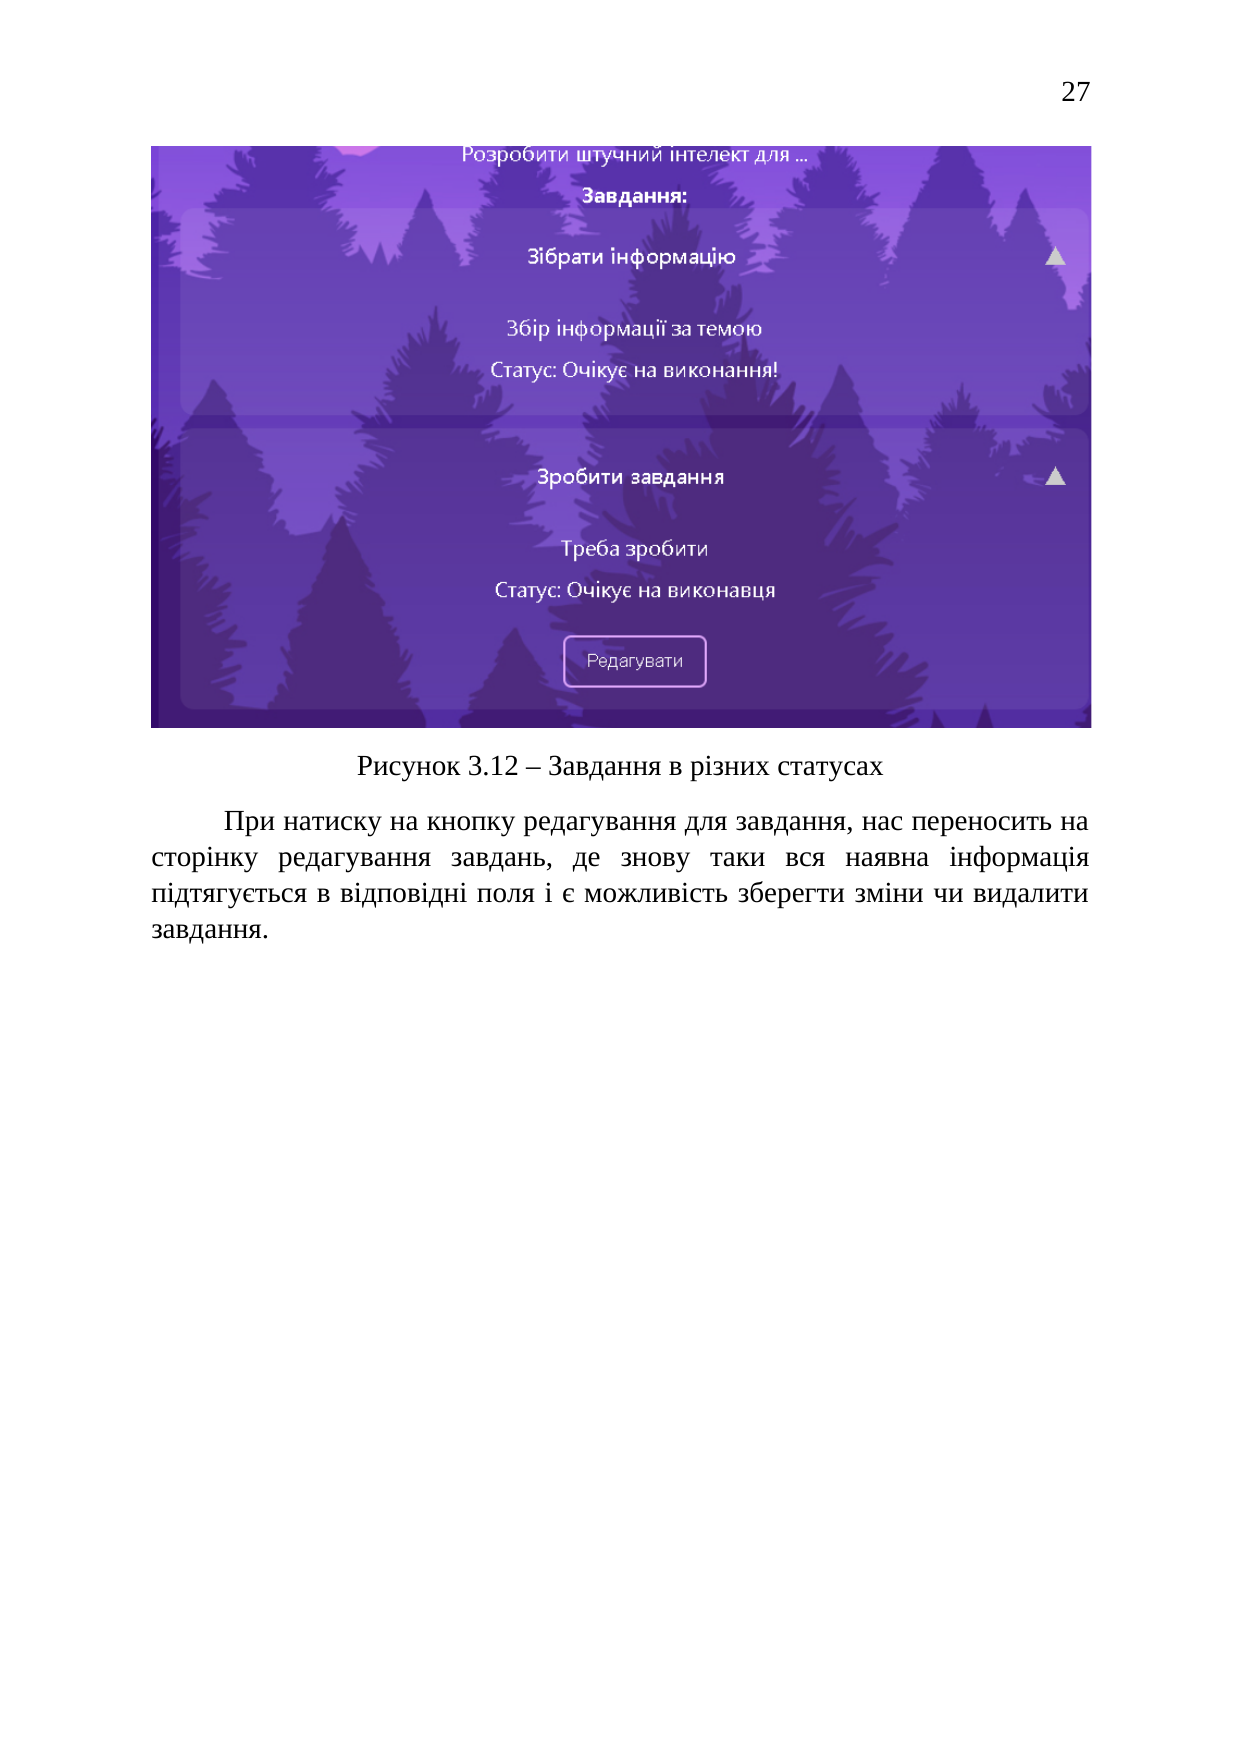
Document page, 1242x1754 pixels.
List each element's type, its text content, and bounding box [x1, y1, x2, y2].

text Рисунок 3.12 – Завдання в різних статусах [150, 748, 1090, 782]
text При натиску на кнопку редагування для завдання, нас переносить на сторінку редагування завдань, де знову таки вся наявна інформація підтягується в відповідні поля і є можливість зберегти зміни чи видалити завдання. [150, 803, 1090, 944]
picture [151, 146, 1092, 728]
